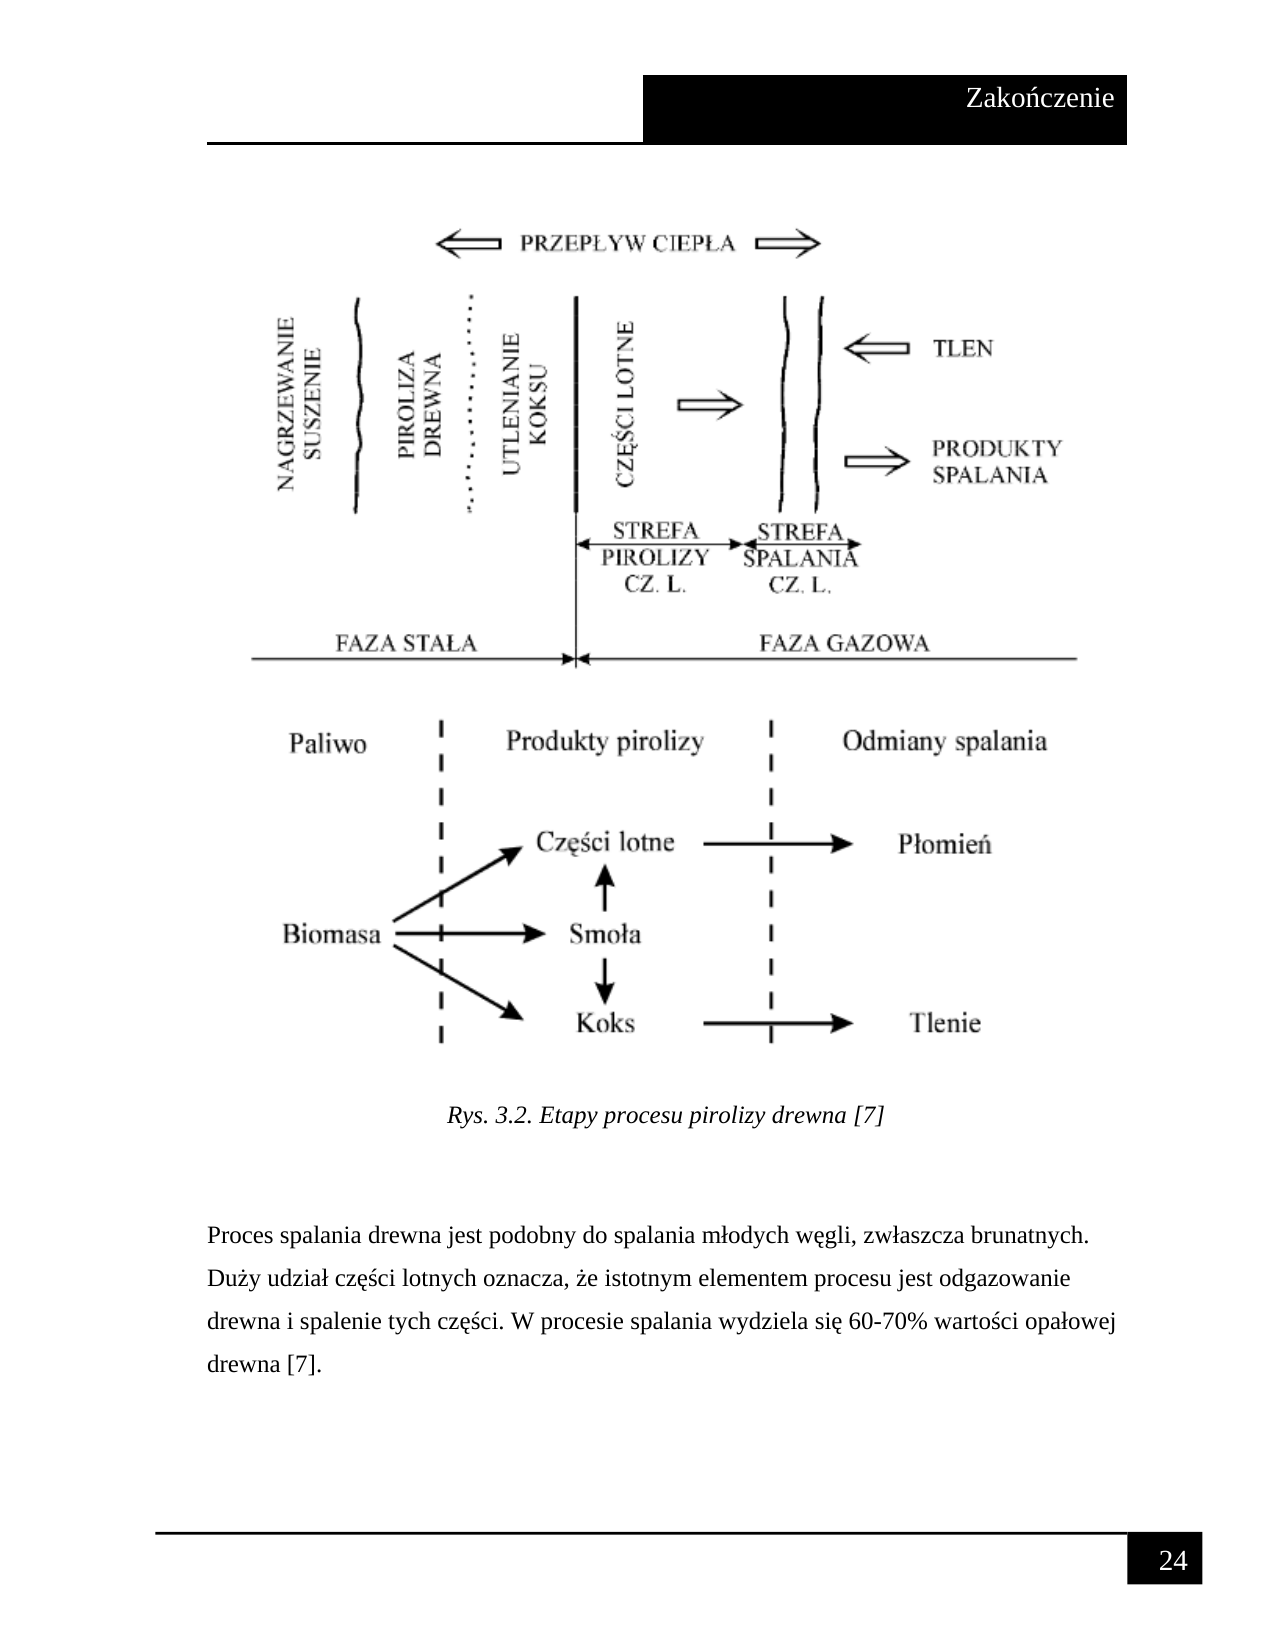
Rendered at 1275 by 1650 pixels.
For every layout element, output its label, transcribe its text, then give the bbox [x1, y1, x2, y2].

text Rys. 3.2. Etapy procesu pirolizy drewna [7] [207, 1100, 1127, 1129]
text Proces spalania drewna jest podobny do spalania młodych węgli, zwłaszcza brunatnych. Duży udział części lotnych oznacza, że istotnym elementem procesu jest odgazowanie drewna i spalenie tych części. W procesie spalania wydziela się 60-70% wartości opałowej drewna [7]. [207, 1220, 1127, 1378]
picture [239, 205, 1095, 1070]
